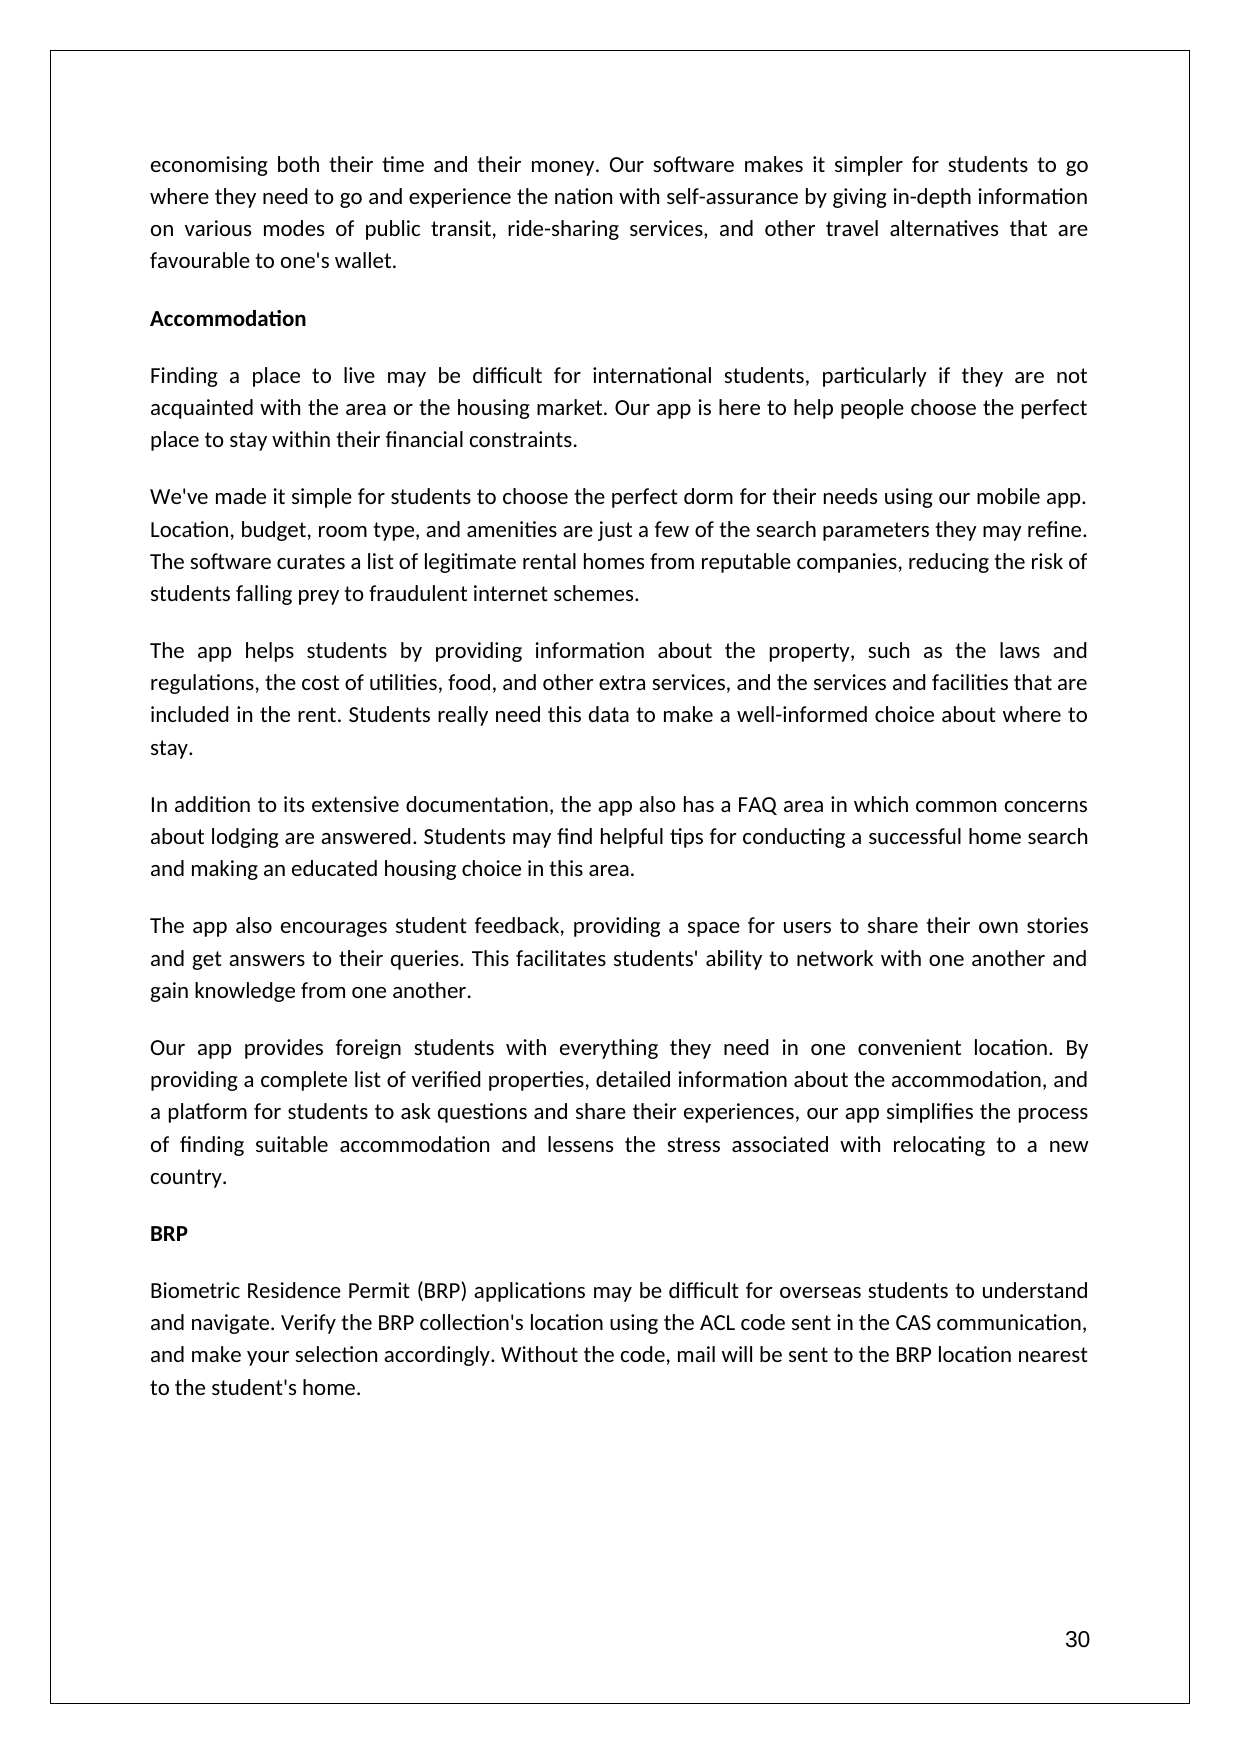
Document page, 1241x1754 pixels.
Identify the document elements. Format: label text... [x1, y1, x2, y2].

text Biometric Residence Permit (BRP) applications may be difficult for overseas students to understand and navigate. Verify the BRP collection's location using the ACL code sent in the CAS communication, and make your selection accordingly. Without the code, mail will be sent to the BRP location nearest to the student's home. [150, 1276, 1090, 1401]
text BRP [150, 1219, 1090, 1247]
text Finding a place to live may be difficult for international students, particularly if they are not acquainted with the area or the housing market. Our app is here to help people choose the perfect place to stay within their financial constraints. [150, 361, 1090, 453]
text The app also encourages student feedback, providing a space for users to share their own stories and get answers to their queries. This facilitates students' ability to network with one another and gain knowledge from one another. [150, 912, 1090, 1004]
text Accommodation [150, 304, 1090, 332]
text We've made it simple for students to choose the perfect dorm for their needs using our mobile app. Location, budget, room type, and amenities are just a few of the search parameters they may refine. The software curates a list of legitimate rental homes from reputable companies, reducing the risk of students falling prey to fraudulent internet schemes. [150, 482, 1090, 607]
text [150, 150, 1090, 274]
text The app helps students by providing information about the property, such as the laws and regulations, the cost of utilities, food, and other extra services, and the services and facilities that are included in the rent. Students really need this data to make a well-informed choice about where to stay. [150, 636, 1090, 761]
text Our app provides foreign students with everything they need in one convenient location. By providing a complete list of verified properties, detailed information about the accommodation, and a platform for students to ask questions and share their experiences, our app simplifies the process of finding suitable accommodation and lessens the stress associated with relocating to a new country. [150, 1033, 1090, 1190]
text In addition to its extensive documentation, the app also has a FAQ area in which common concerns about lodging are answered. Students may find helpful tips for conducting a successful home search and making an educated housing choice in this area. [150, 790, 1090, 882]
